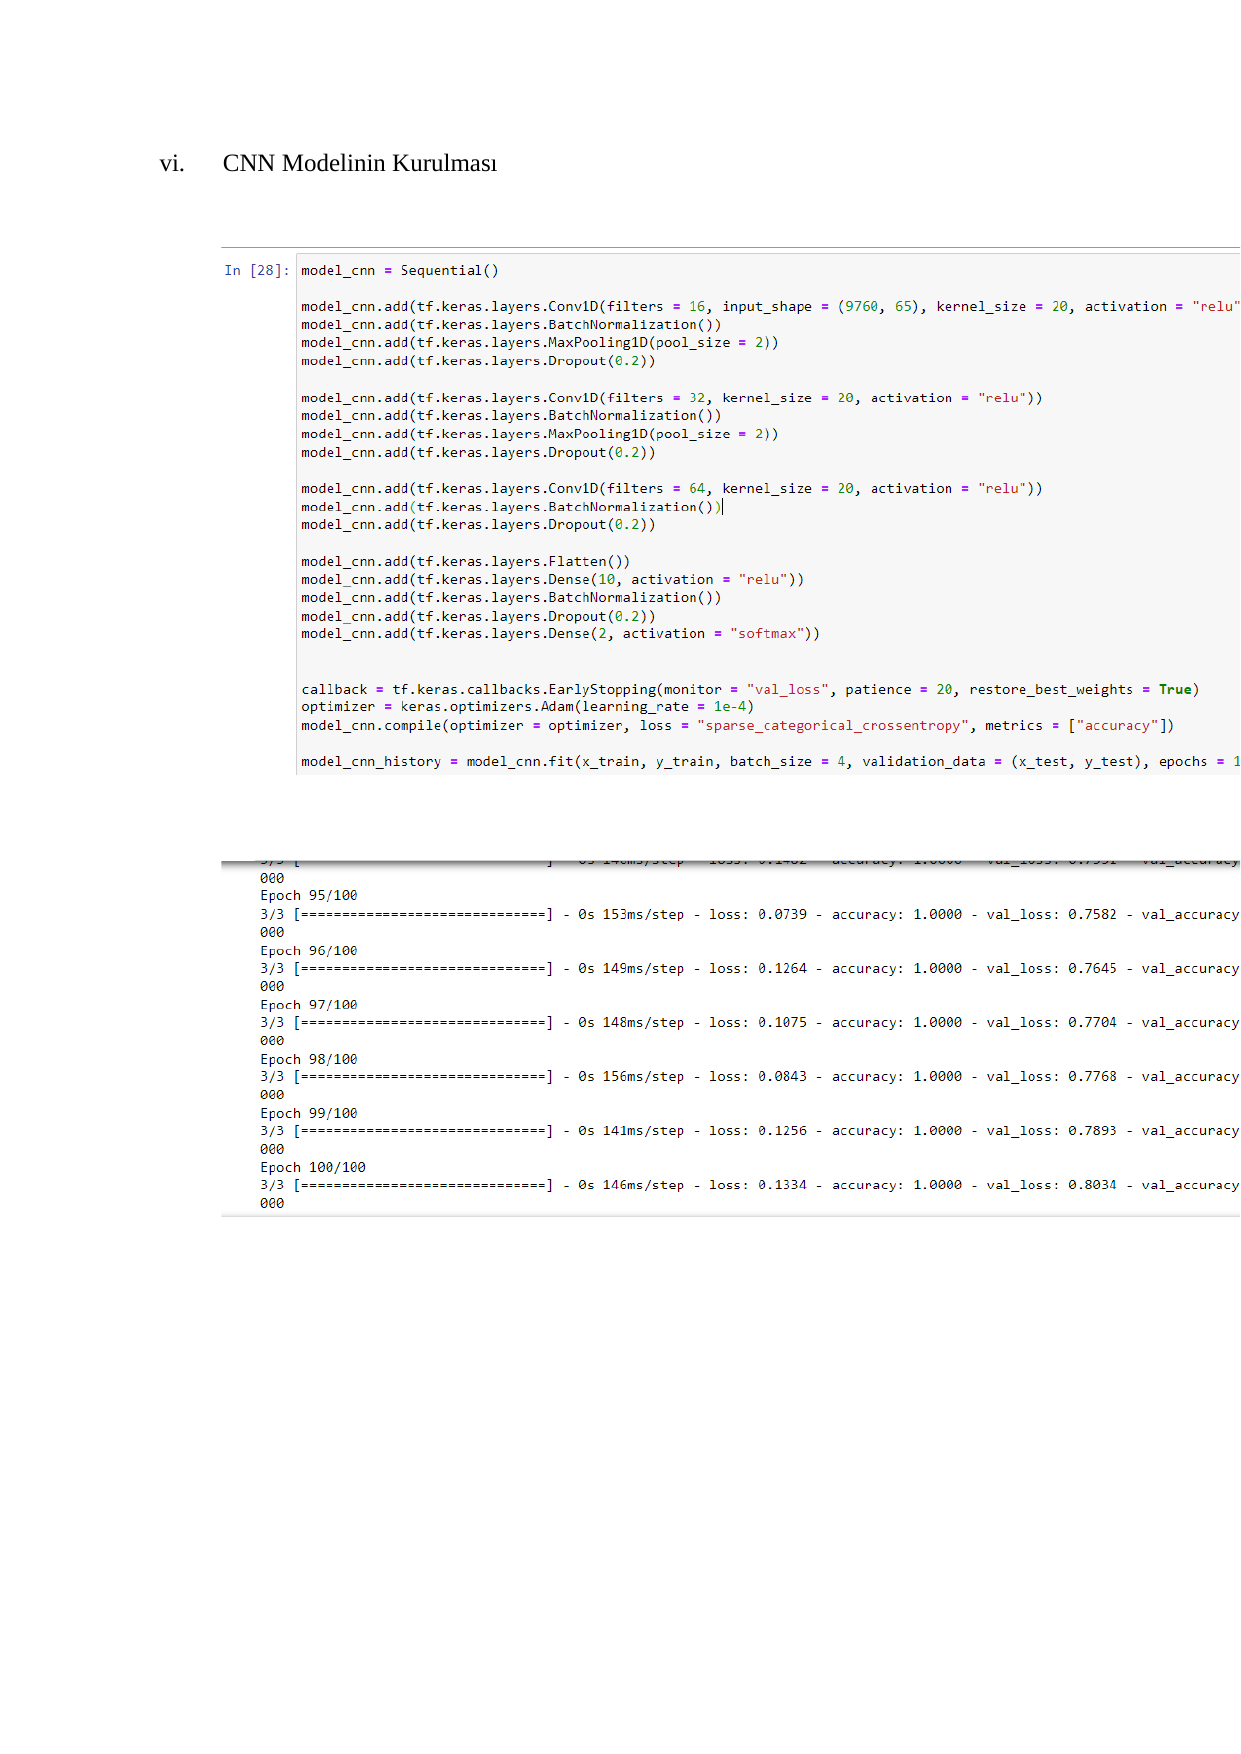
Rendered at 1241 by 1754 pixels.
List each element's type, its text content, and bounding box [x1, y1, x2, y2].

picture [221, 246, 1241, 775]
picture [221, 860, 1241, 1217]
subtitle CNN Modelinin Kurulması [185, 148, 1093, 176]
